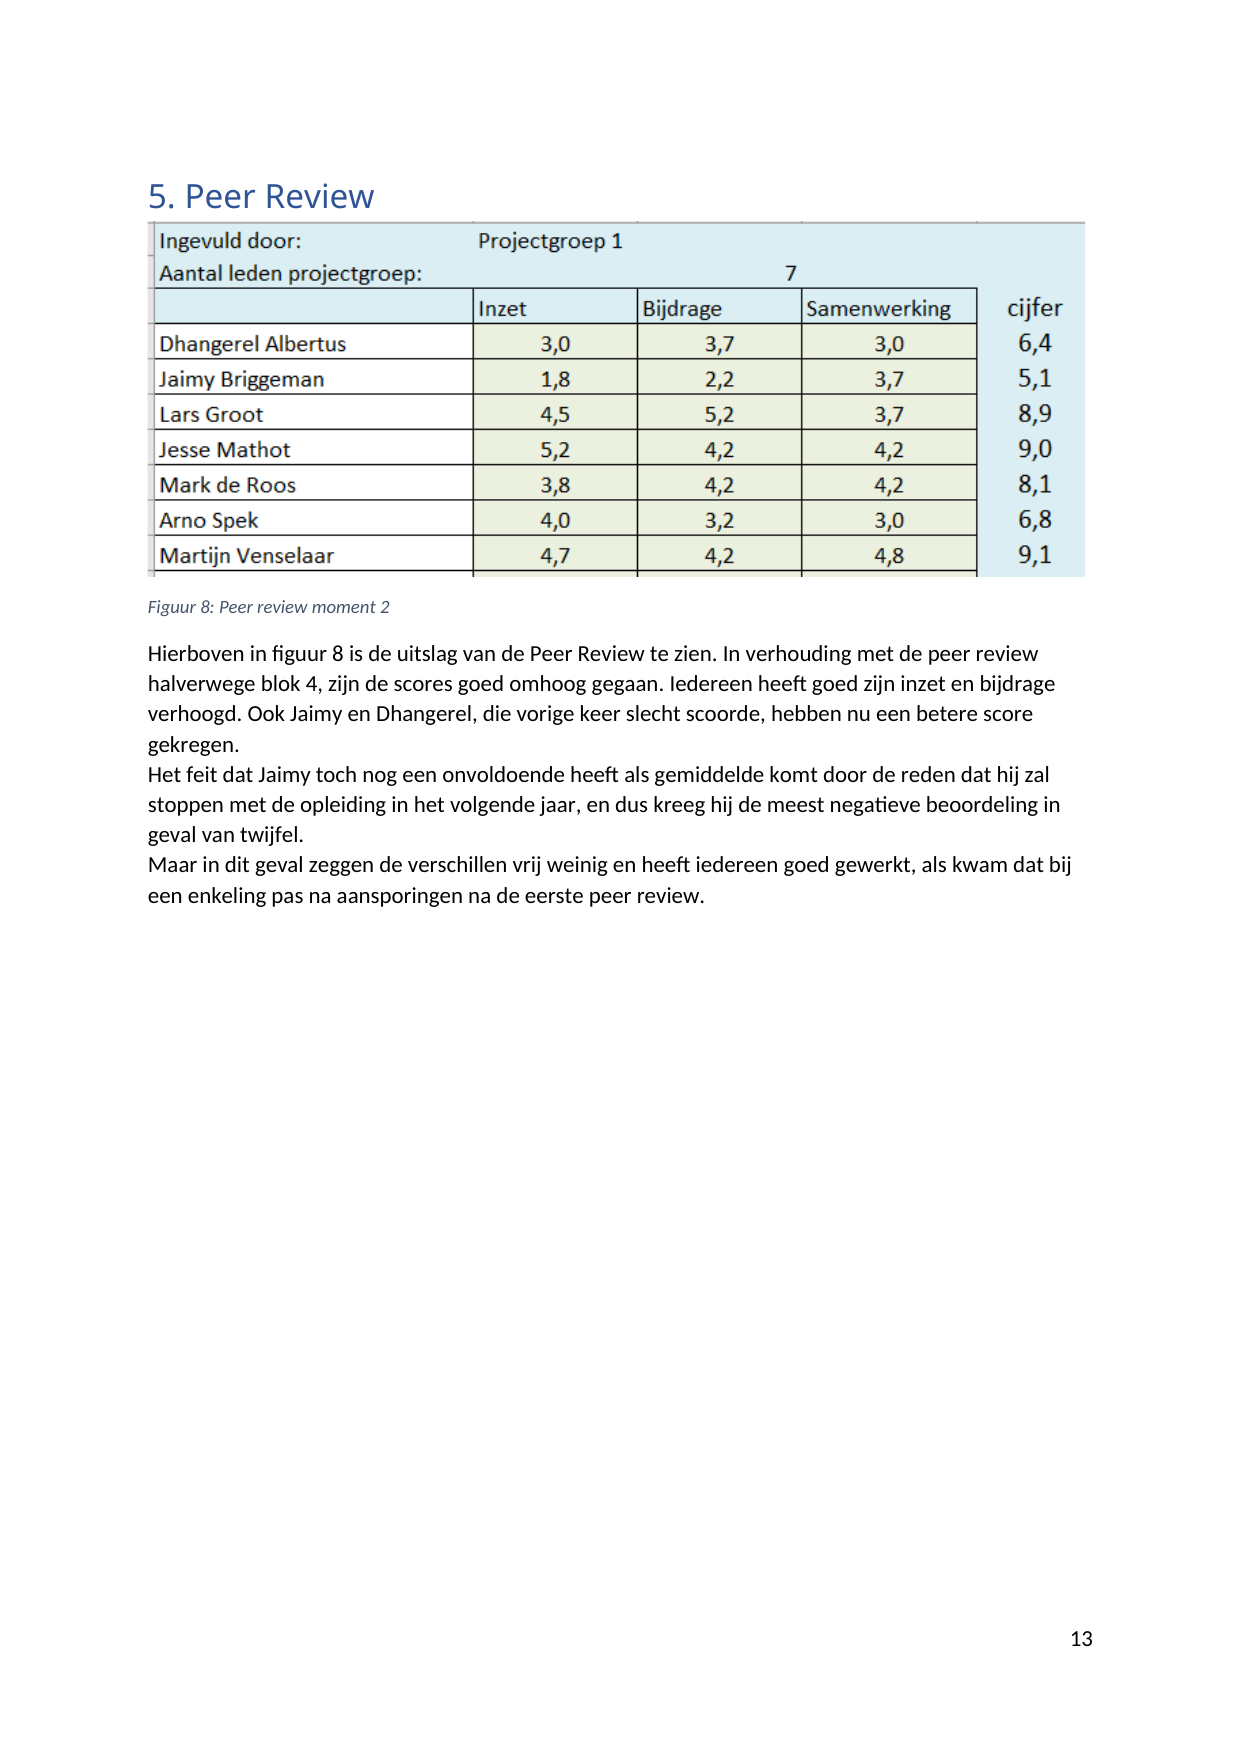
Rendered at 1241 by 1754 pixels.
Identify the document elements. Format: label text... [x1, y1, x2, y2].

text Hierboven in figuur 8 is de uitslag van de Peer Review te zien. In verhouding met de peer review halverwege blok 4, zijn de scores goed omhoog gegaan. Iedereen heeft goed zijn inzet en bijdrage verhoogd. Ook Jaimy en Dhangerel, die vorige keer slecht scoorde, hebben nu een betere score gekregen. Het feit dat Jaimy toch nog een onvoldoende heeft als gemiddelde komt door de reden dat hij zal stoppen met de opleiding in het volgende jaar, en dus kreeg hij de meest negatieve beoordeling in geval van twijfel. Maar in dit geval zeggen de verschillen vrij weinig en heeft iedereen goed gewerkt, als kwam dat bij een enkeling pas na aansporingen na de eerste peer review. [148, 639, 1093, 909]
subtitle 5. Peer Review [148, 173, 1093, 218]
picture [147, 221, 1085, 577]
text Figuur 8: Peer review moment 2 [148, 595, 1093, 618]
